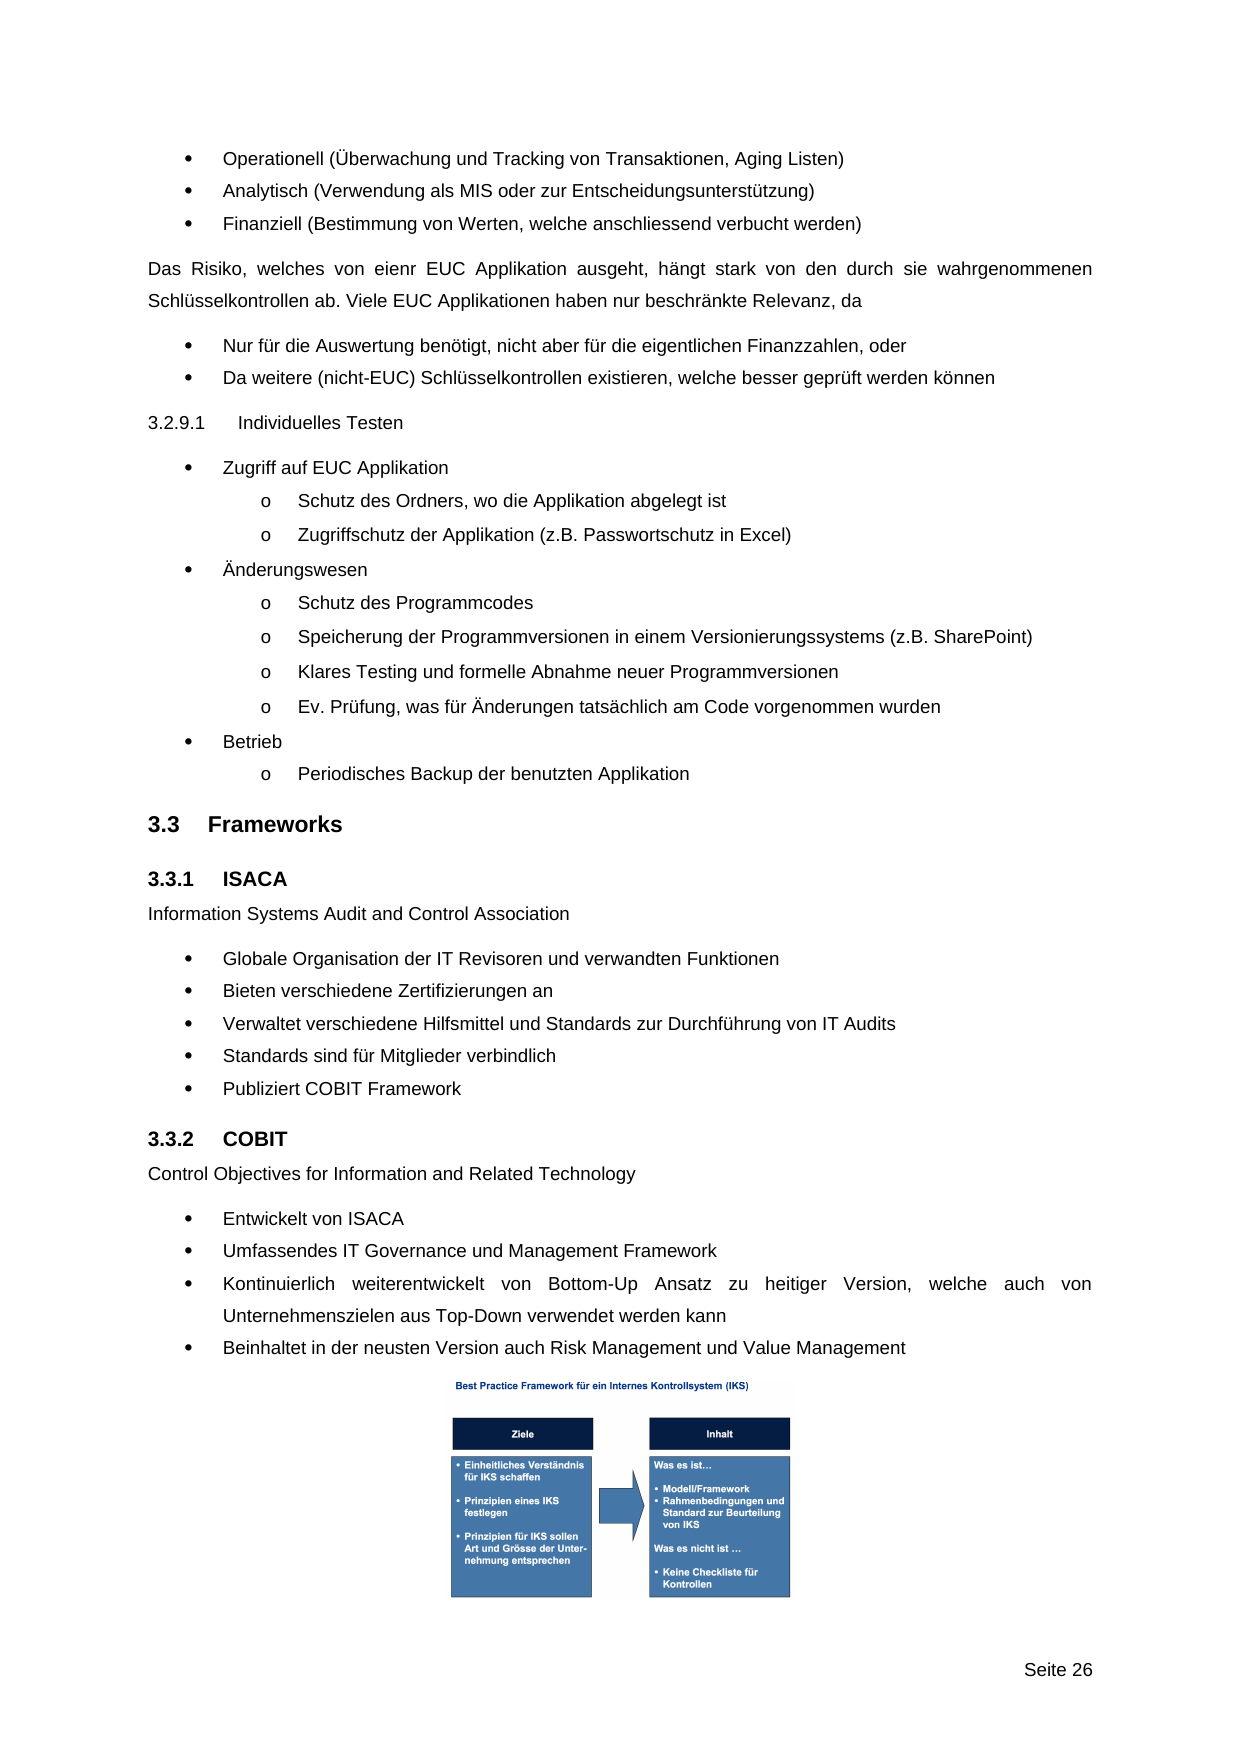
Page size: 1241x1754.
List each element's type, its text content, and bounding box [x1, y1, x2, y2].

list Schutz des Ordners, wo die Applikation abgelegt ist [260, 489, 1093, 513]
list Zugriff auf EUC Applikation [185, 457, 1093, 479]
subtitle ISACA [148, 867, 1093, 891]
text Information Systems Audit and Control Association [148, 903, 1093, 924]
picture [444, 1382, 796, 1601]
list Klares Testing und formelle Abnahme neuer Programmversionen [260, 661, 1093, 684]
subtitle COBIT [148, 1127, 1093, 1151]
list Beinhaltet in der neusten Version auch Risk Management und Value Management [185, 1337, 1093, 1359]
text Control Objectives for Information and Related Technology [148, 1162, 1093, 1184]
list Periodisches Backup der benutzten Applikation [260, 763, 1093, 786]
list Analytisch (Verwendung als MIS oder zur Entscheidungsunterstützung) [185, 180, 1093, 202]
list Speicherung der Programmversionen in einem Versionierungssystems (z.B. SharePoint) [260, 626, 1093, 649]
list Entwickelt von ISACA [185, 1207, 1093, 1229]
subtitle Frameworks [148, 811, 1093, 837]
list Zugriffschutz der Applikation (z.B. Passwortschutz in Excel) [260, 524, 1093, 547]
list Publiziert COBIT Framework [185, 1077, 1093, 1099]
list Bieten verschiedene Zertifizierungen an [185, 980, 1093, 1002]
list Standards sind für Mitglieder verbindlich [185, 1045, 1093, 1067]
list Operationell (Überwachung und Tracking von Transaktionen, Aging Listen) [185, 148, 1093, 169]
list Verwaltet verschiedene Hilfsmittel und Standards zur Durchführung von IT Audits [185, 1012, 1093, 1034]
list Umfassendes IT Governance und Management Framework [185, 1240, 1093, 1261]
text Das Risiko, welches von eienr EUC Applikation ausgeht, hängt stark von den durch sie wahrgenommenen Schlüsselkontrollen ab. Viele EUC Applikationen haben nur beschränkte Relevanz, da [148, 258, 1093, 311]
list Änderungswesen [185, 559, 1093, 581]
list Betrieb [185, 731, 1093, 752]
list Nur für die Auswertung benötigt, nicht aber für die eigentlichen Finanzzahlen, oder [185, 335, 1093, 356]
list Schutz des Programmcodes [260, 592, 1093, 615]
list Finanziell (Bestimmung von Werten, welche anschliessend verbucht werden) [185, 213, 1093, 234]
list Ev. Prüfung, was für Änderungen tatsächlich am Code vorgenommen wurden [260, 696, 1093, 719]
list Da weitere (nicht-EUC) Schlüsselkontrollen existieren, welche besser geprüft werden können [185, 367, 1093, 389]
list Kontinuierlich weiterentwickelt von Bottom-Up Ansatz zu heitiger Version, welche auch von Unternehmenszielen aus Top-Down verwendet werden kann [185, 1272, 1093, 1326]
subtitle Individuelles Testen [148, 412, 1093, 434]
list Globale Organisation der IT Revisoren und verwandten Funktionen [185, 947, 1093, 969]
